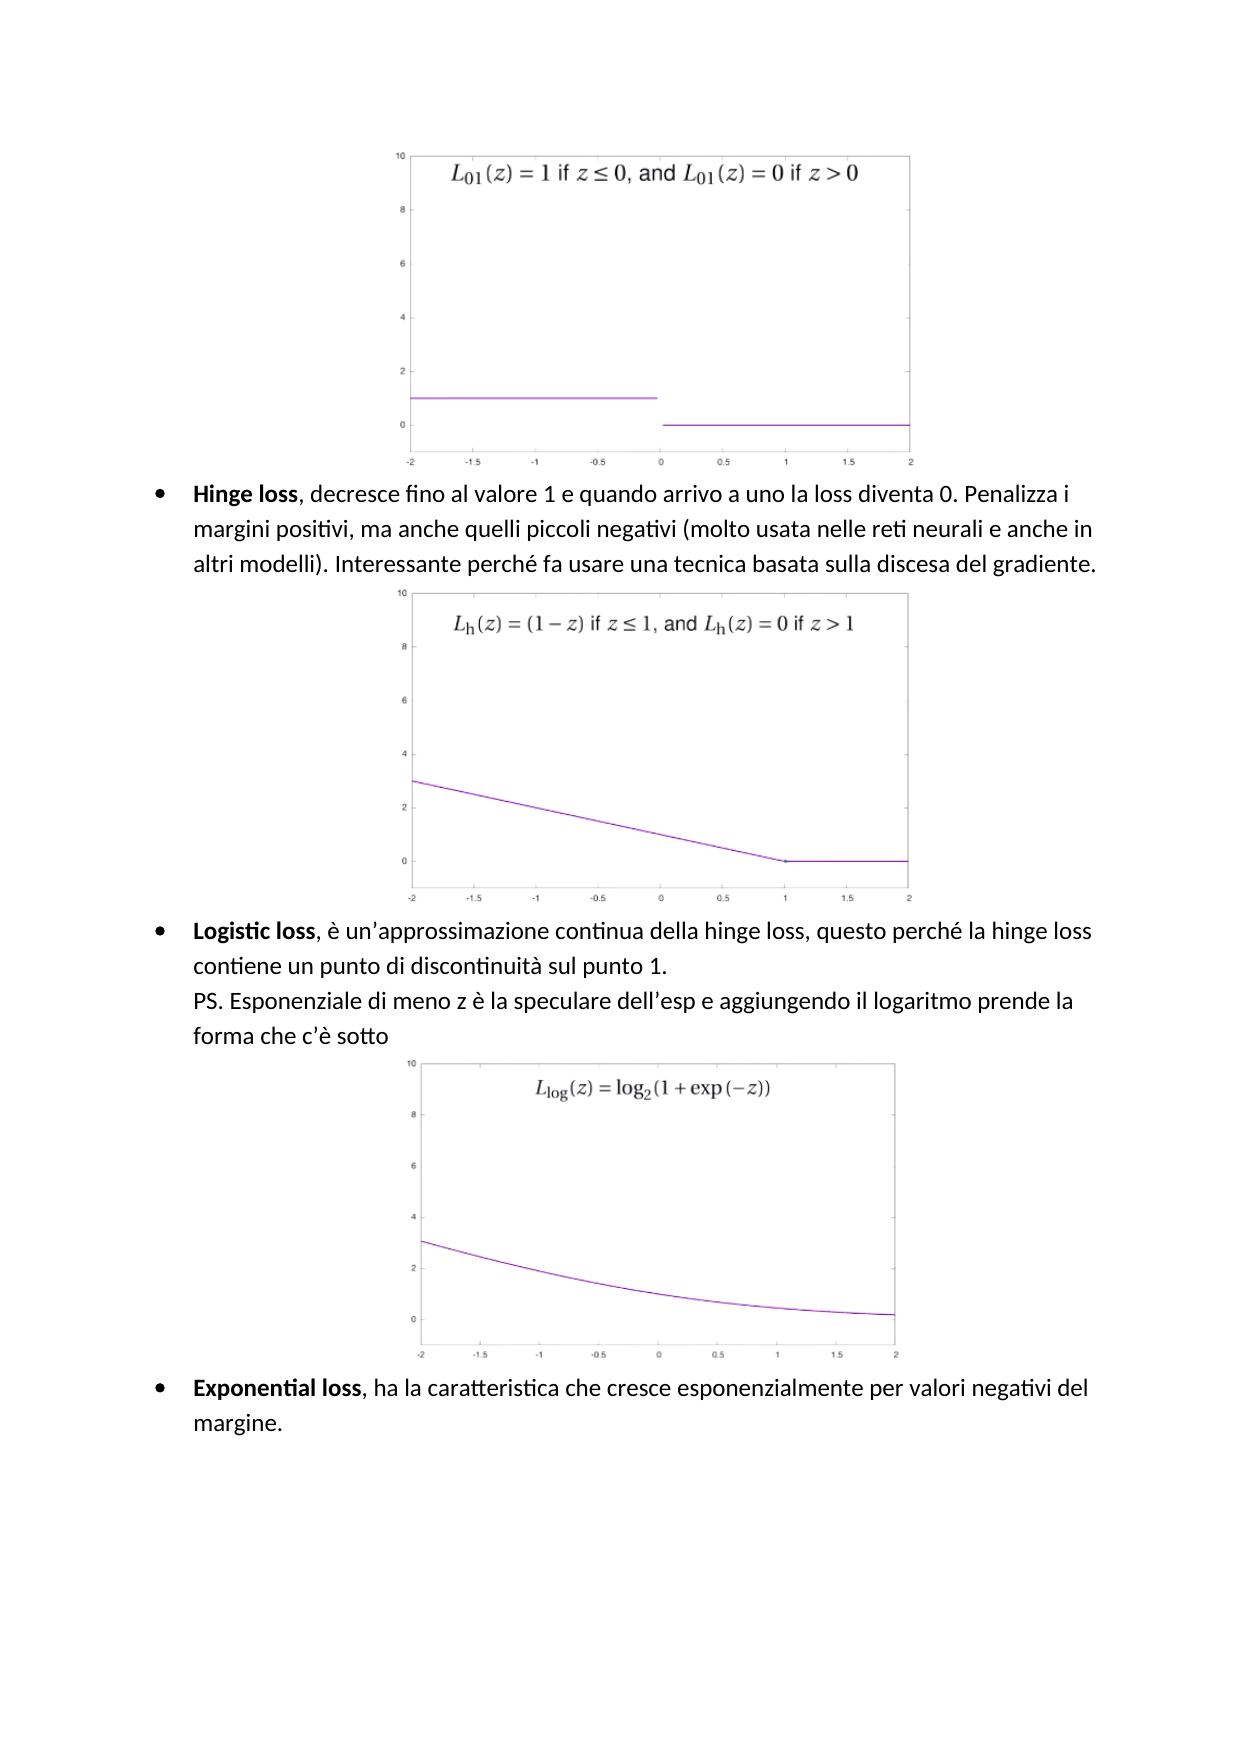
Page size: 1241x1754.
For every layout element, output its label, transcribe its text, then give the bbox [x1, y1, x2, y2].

picture [388, 582, 927, 911]
picture [385, 147, 931, 474]
list Hinge loss, decresce fino al valore 1 e quando arrivo a uno la loss diventa 0. Penalizza i margini positivi, ma anche quelli piccoli negativi (molto usata nelle reti neurali e anche in altri modelli). Interessante perché fa usare una tecnica basata sulla discesa del gradiente. [156, 478, 1122, 578]
picture [401, 1055, 914, 1368]
list Exponential loss, ha la caratteristica che cresce esponenzialmente per valori negativi del margine. [156, 1372, 1122, 1438]
list Logistic loss, è un’approssimazione continua della hinge loss, questo perché la hinge loss contiene un punto di discontinuità sul punto 1. PS. Esponenziale di meno z è la speculare dell’esp e aggiungendo il logaritmo prende la forma che c’è sotto [156, 916, 1122, 1051]
